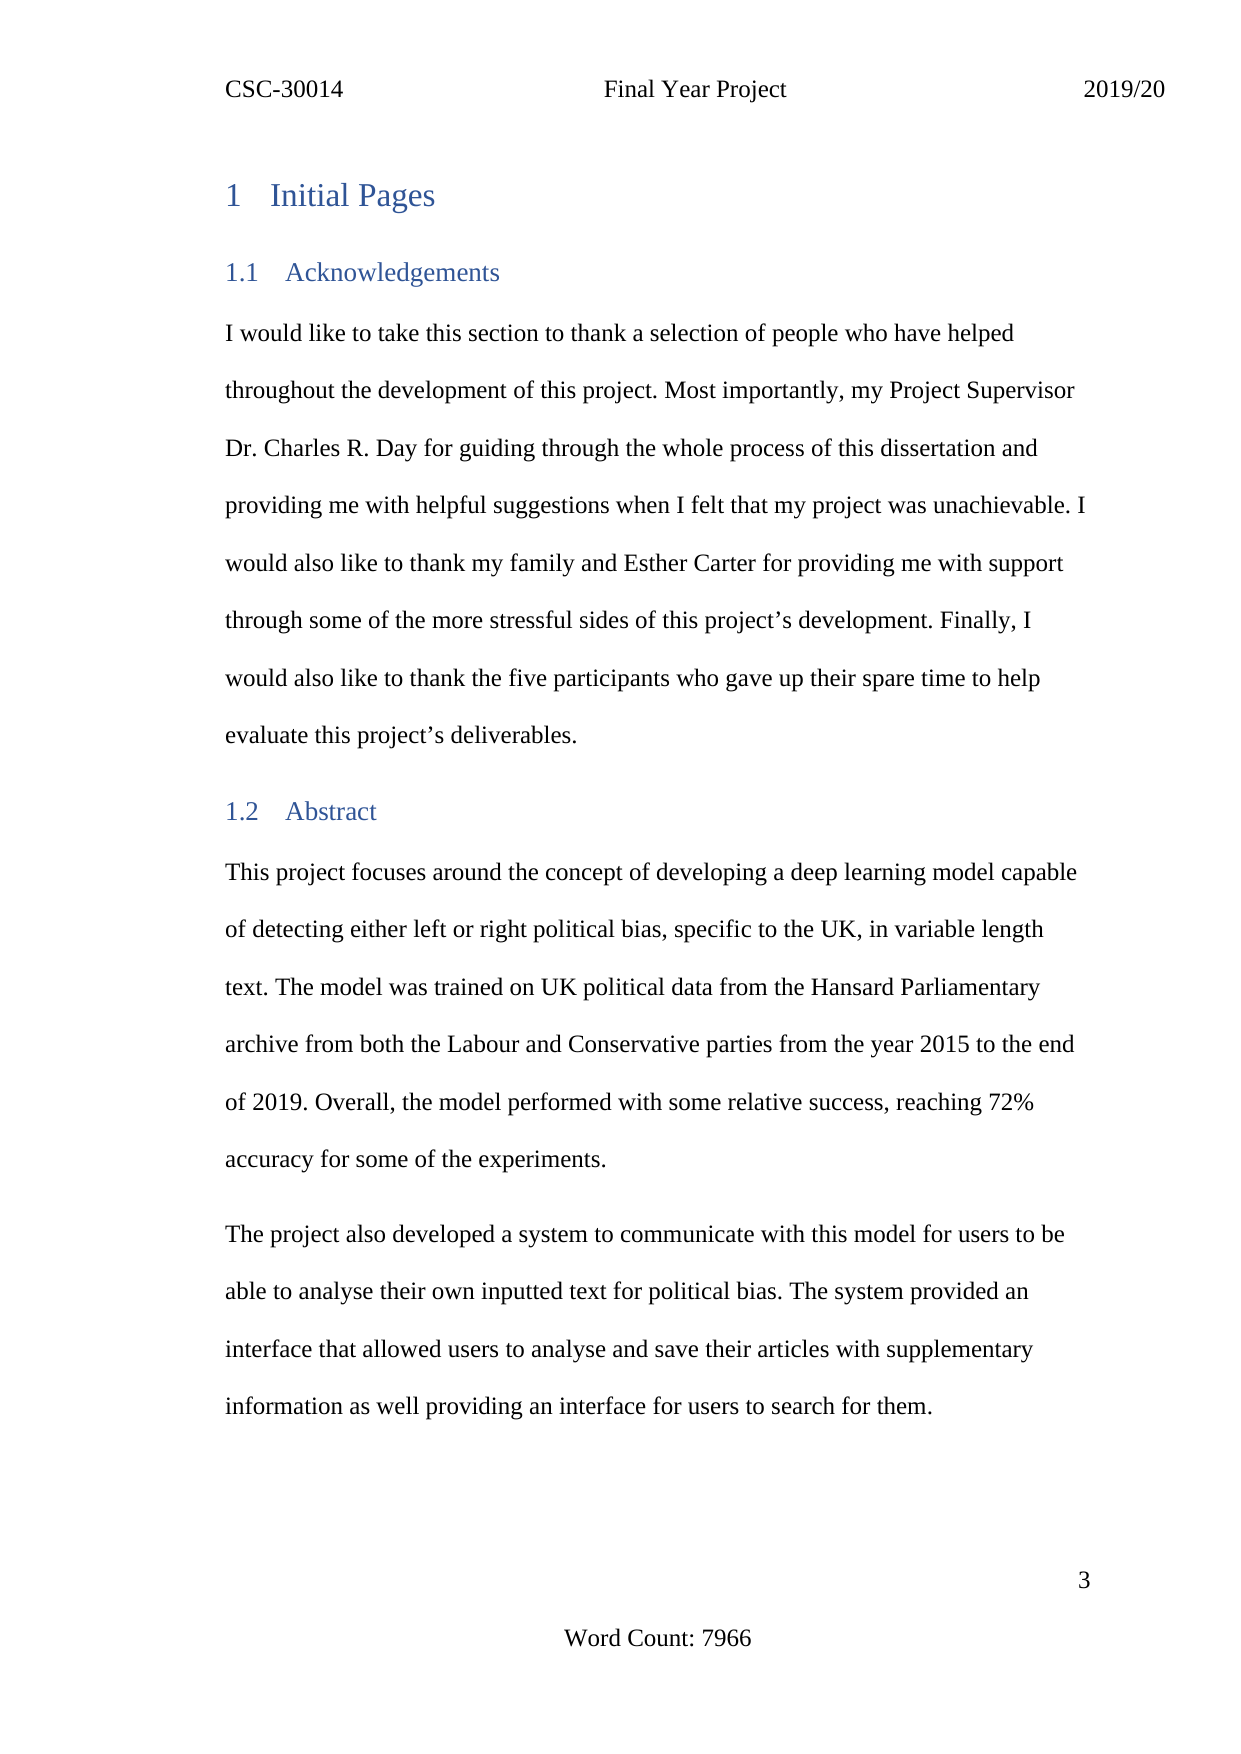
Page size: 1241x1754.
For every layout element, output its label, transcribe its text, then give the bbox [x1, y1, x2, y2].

subtitle Initial Pages [225, 175, 1090, 213]
subtitle Acknowledgements [225, 256, 1090, 287]
subtitle Abstract [225, 795, 1090, 826]
text I would like to take this section to thank a selection of people who have helped throughout the development of this project. Most importantly, my Project Supervisor Dr. Charles R. Day for guiding through the whole process of this dissertation and providing me with helpful suggestions when I felt that my project was unachievable. I would also like to thank my family and Esther Carter for providing me with support through some of the more stressful sides of this project’s development. Finally, I would also like to thank the five participants who gave up their spare time to help evaluate this project’s deliverables. [225, 318, 1090, 749]
text This project focuses around the concept of developing a deep learning model capable of detecting either left or right political bias, specific to the UK, in variable length text. The model was trained on UK political data from the Hansard Parliamentary archive from both the Labour and Conservative parties from the year 2015 to the end of 2019. Overall, the model performed with some relative success, reaching 72% accuracy for some of the experiments. [225, 857, 1090, 1173]
text The project also developed a system to communicate with this model for users to be able to analyse their own inputted text for political bias. The system provided an interface that allowed users to analyse and save their articles with supplementary information as well providing an interface for users to search for them. [225, 1219, 1090, 1420]
